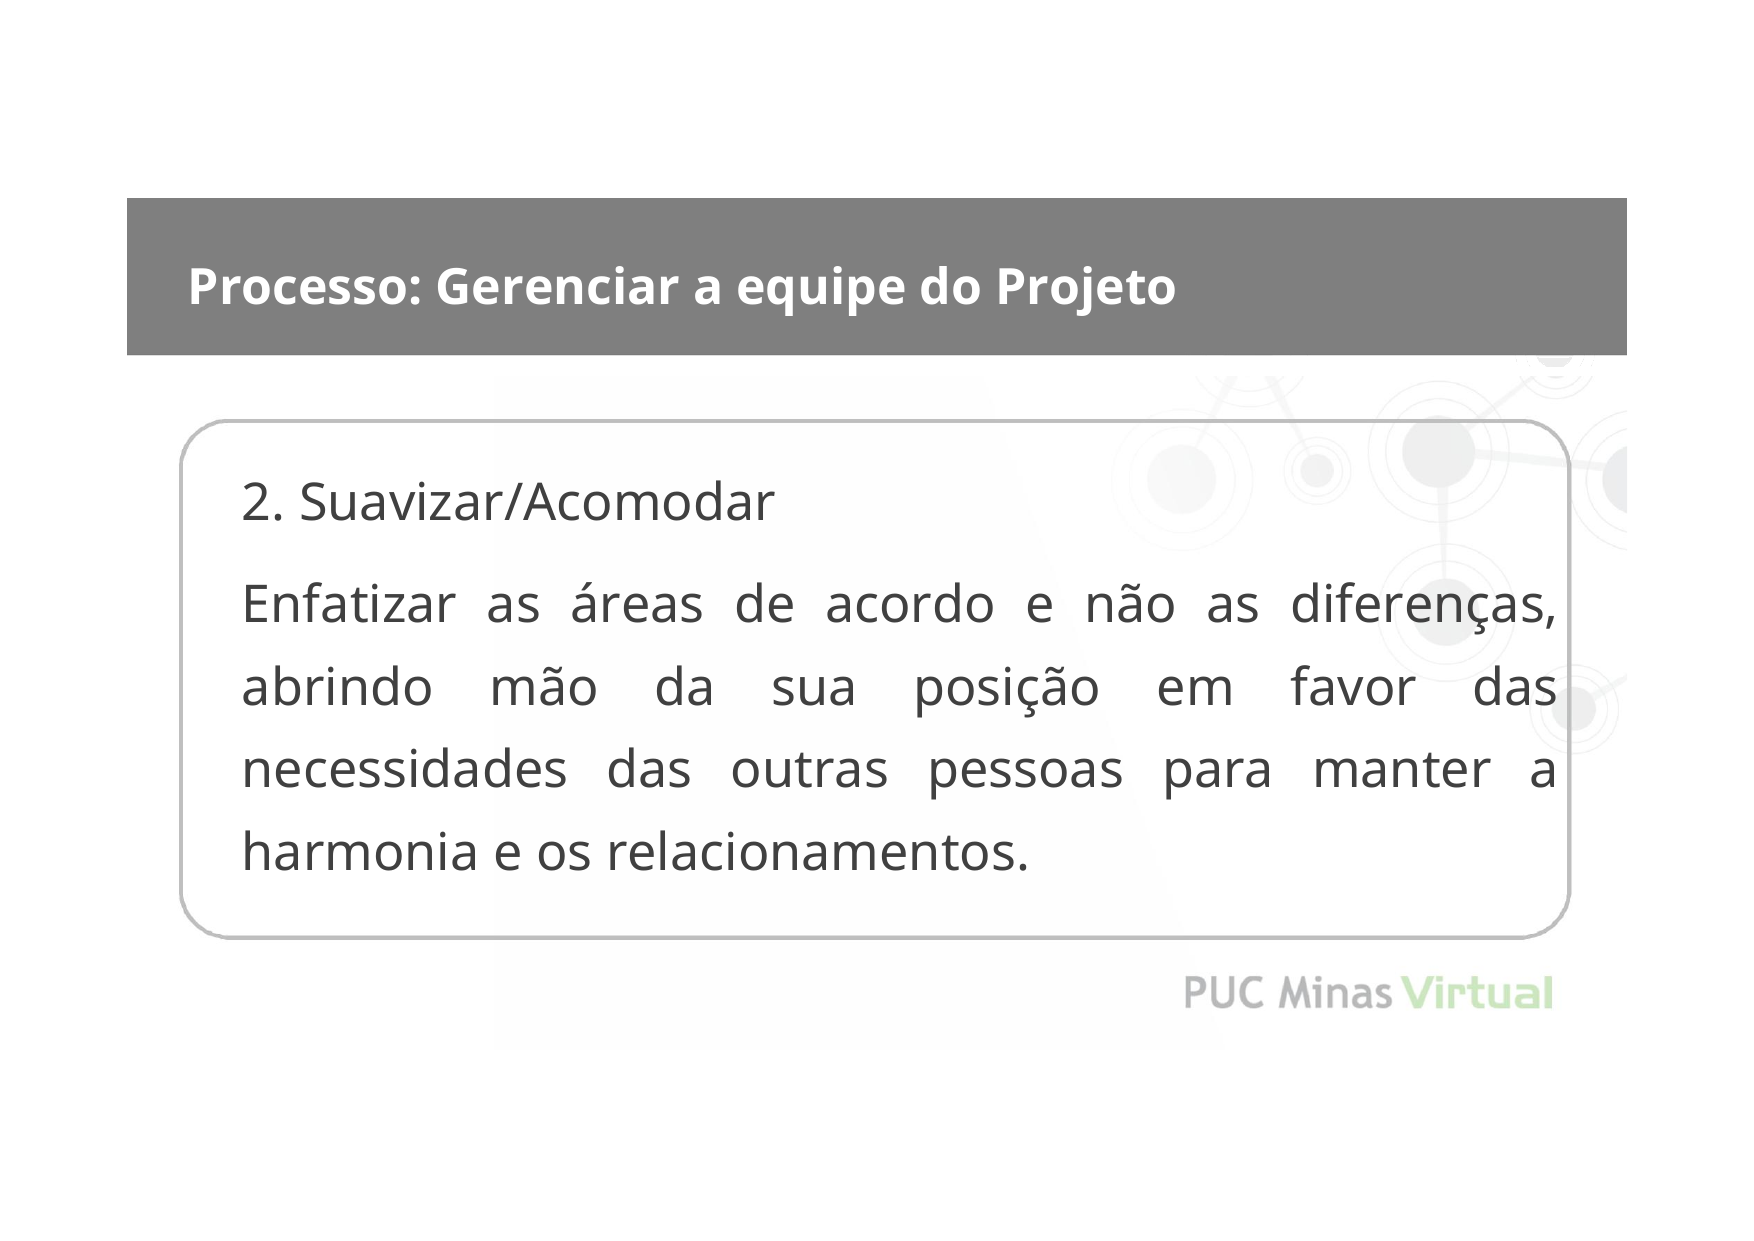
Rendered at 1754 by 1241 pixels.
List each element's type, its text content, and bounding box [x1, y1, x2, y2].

picture [127, 376, 1628, 1052]
text 2. Suavizar/Acomodar [242, 464, 1604, 535]
text Processo: Gerenciar a equipe do Projeto [187, 251, 1604, 319]
text Enfatizar as áreas de acordo e não as diferenças, abrindo mão da sua posição em favor das necessidades das outras pessoas para manter a harmonia e os relacionamentos. [242, 566, 1560, 886]
picture [127, 198, 1627, 367]
